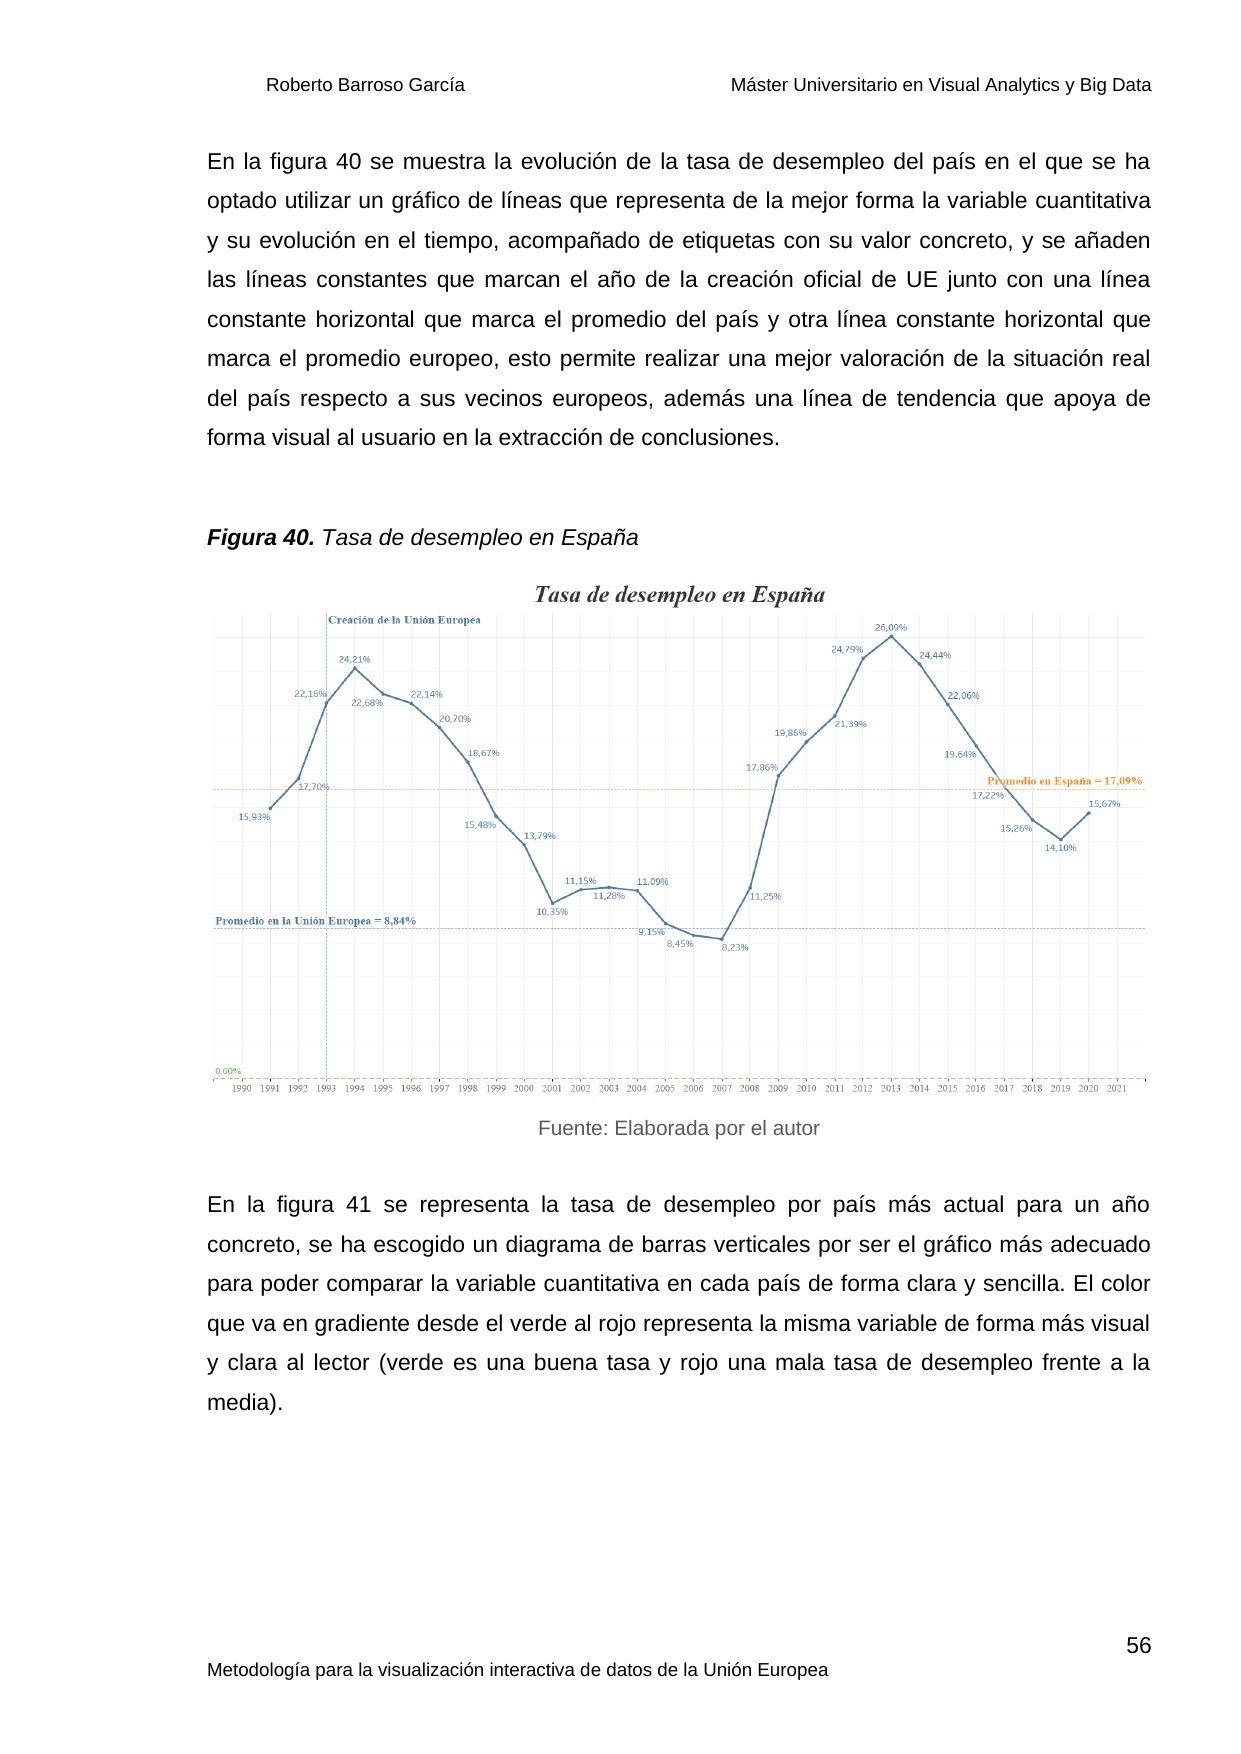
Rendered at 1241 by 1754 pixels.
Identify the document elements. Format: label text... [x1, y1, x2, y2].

text Fuente: Elaborada por el autor [207, 1116, 1152, 1139]
text En la figura 40 se muestra la evolución de la tasa de desempleo del país en el que se ha optado utilizar un gráfico de líneas que representa de la mejor forma la variable cuantitativa y su evolución en el tiempo, acompañado de etiquetas con su valor concreto, y se añaden las líneas constantes que marcan el año de la creación oficial de UE junto con una línea constante horizontal que marca el promedio del país y otra línea constante horizontal que marca el promedio europeo, esto permite realizar una mejor valoración de la situación real del país respecto a sus vecinos europeos, además una línea de tendencia que apoya de forma visual al usuario en la extracción de conclusiones. [207, 148, 1152, 450]
picture [206, 571, 1152, 1103]
text En la figura 41 se representa la tasa de desempleo por país más actual para un año concreto, se ha escogido un diagrama de barras verticales por ser el gráfico más adecuado para poder comparar la variable cuantitativa en cada país de forma clara y sencilla. El color que va en gradiente desde el verde al rojo representa la misma variable de forma más visual y clara al lector (verde es una buena tasa y rojo una mala tasa de desempleo frente a la media). [207, 1191, 1152, 1415]
text Figura 40. Tasa de desempleo en España [207, 524, 1152, 550]
